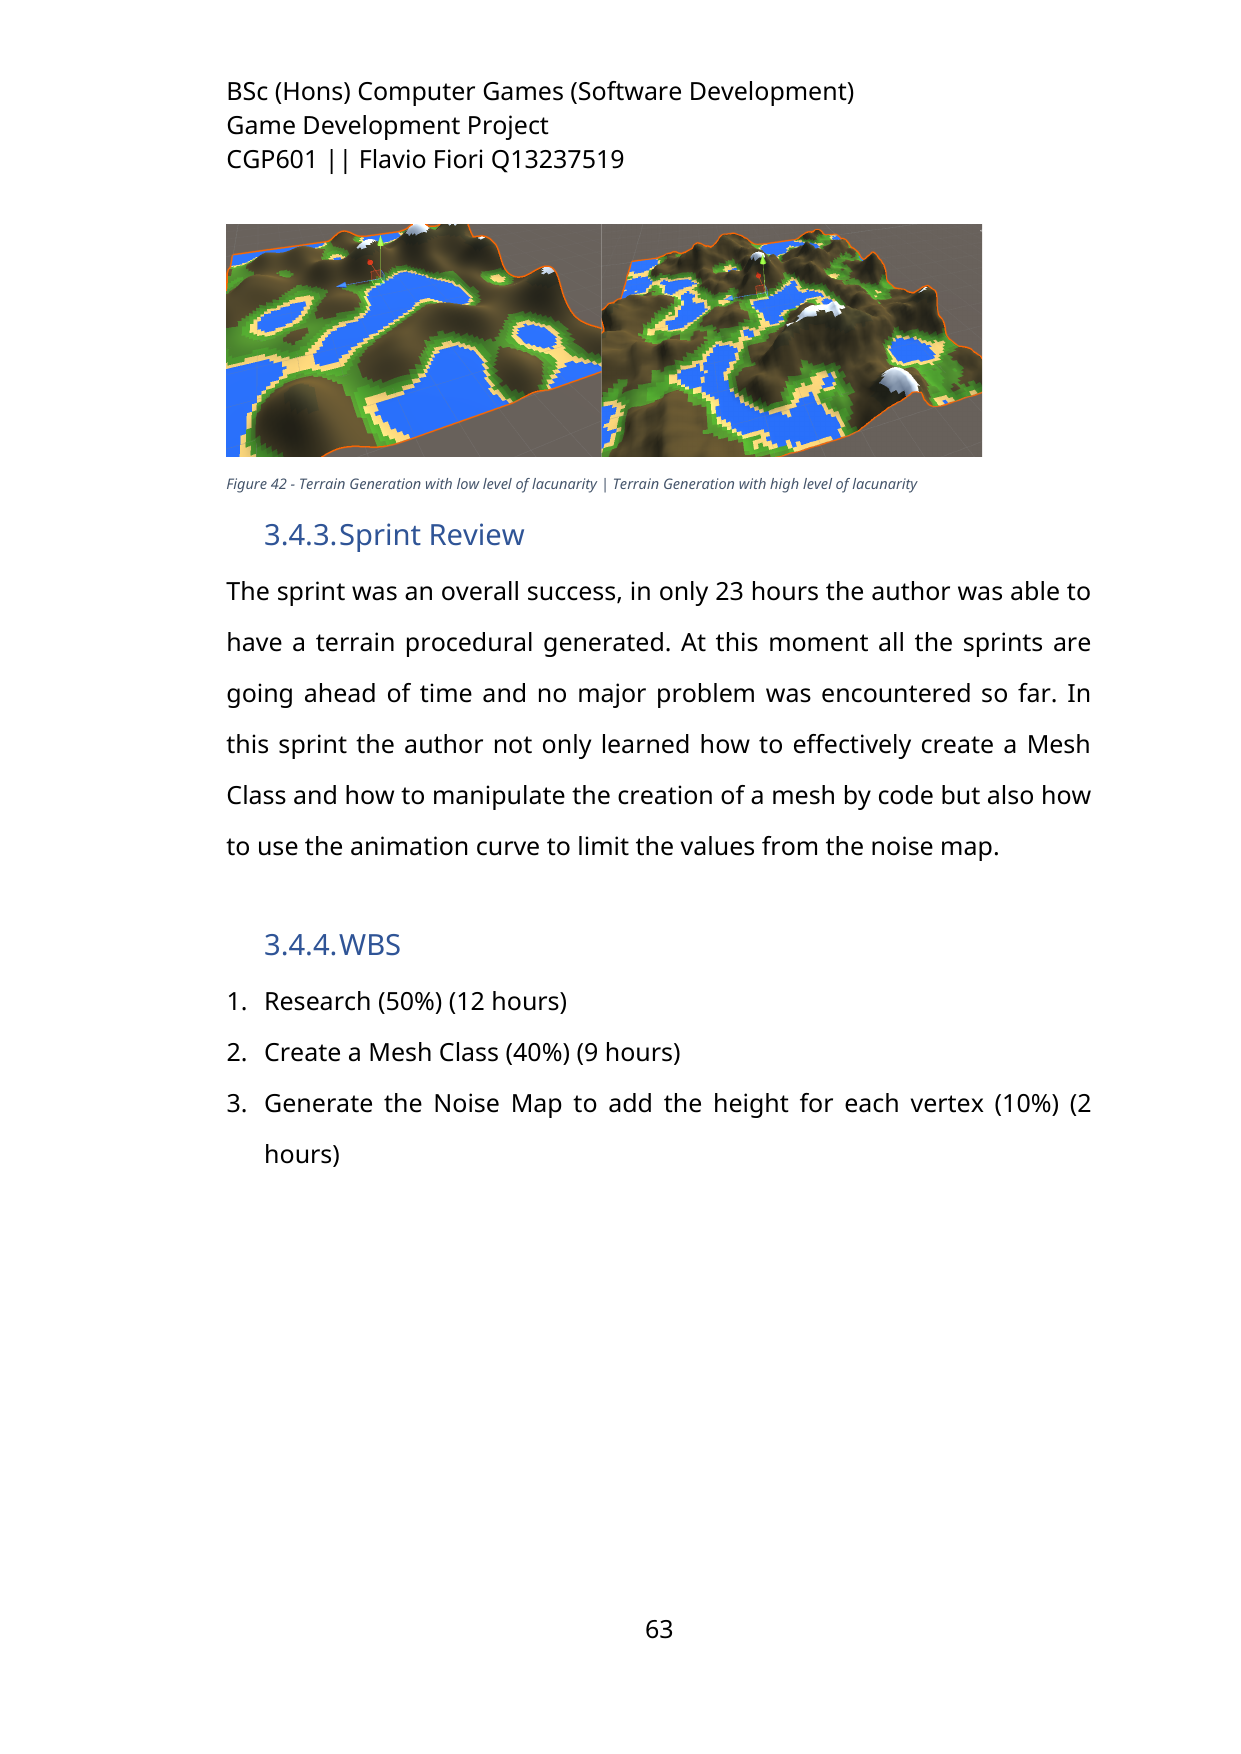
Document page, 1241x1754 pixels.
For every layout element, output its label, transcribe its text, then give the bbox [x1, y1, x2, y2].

subtitle Sprint Review [264, 514, 1092, 554]
text The sprint was an overall success, in only 23 hours the author was able to have a terrain procedural generated. At this moment all the sprints are going ahead of time and no major problem was encountered so far. In this sprint the author not only learned how to effectively create a Mesh Class and how to manipulate the creation of a mesh by code but also how to use the animation curve to limit the values from the noise map. [226, 574, 1092, 863]
picture [226, 224, 983, 457]
list Research (50%) (12 hours) [226, 983, 1092, 1017]
list Create a Mesh Class (40%) (9 hours) [226, 1034, 1092, 1068]
subtitle WBS [264, 924, 1092, 964]
list Generate the Noise Map to add the height for each vertex (10%) (2 hours) [226, 1086, 1092, 1171]
